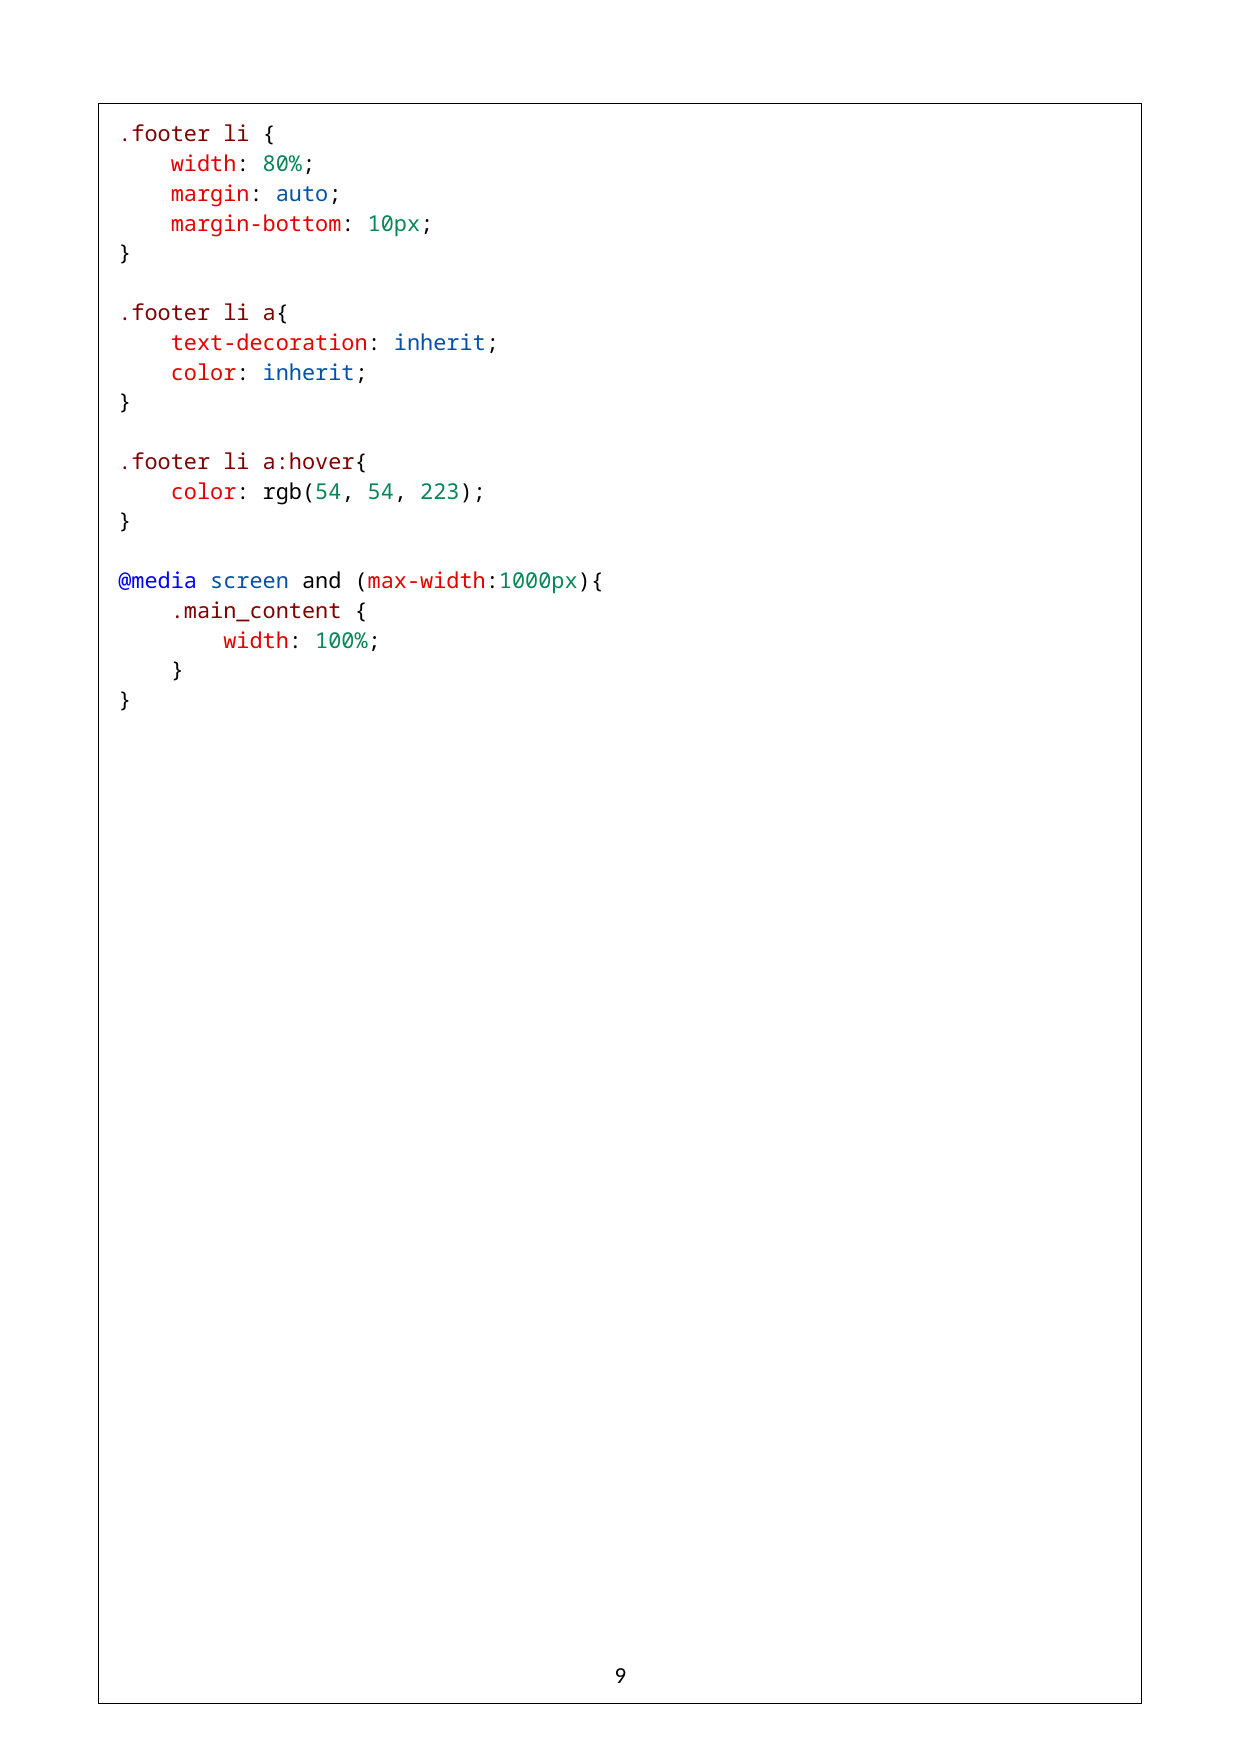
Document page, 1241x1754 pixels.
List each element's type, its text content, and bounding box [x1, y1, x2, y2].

text .footer li { [118, 118, 1122, 148]
text @media screen and (max-width:1000px){ [118, 565, 1122, 595]
text } [118, 505, 1122, 535]
text .footer li a:hover{ [118, 446, 1122, 476]
text width: 100%; [118, 624, 1122, 654]
text color: rgb(54, 54, 223); [118, 476, 1122, 505]
text color: inherit; [118, 356, 1122, 386]
text text-decoration: inherit; [118, 327, 1122, 356]
text } [118, 684, 1122, 714]
text margin-bottom: 10px; [118, 207, 1122, 237]
text .footer li a{ [118, 297, 1122, 327]
text } [118, 386, 1122, 416]
text } [118, 237, 1122, 267]
text margin: auto; [118, 178, 1122, 207]
text width: 80%; [118, 148, 1122, 178]
text } [118, 654, 1122, 684]
text .main_content { [118, 595, 1122, 624]
